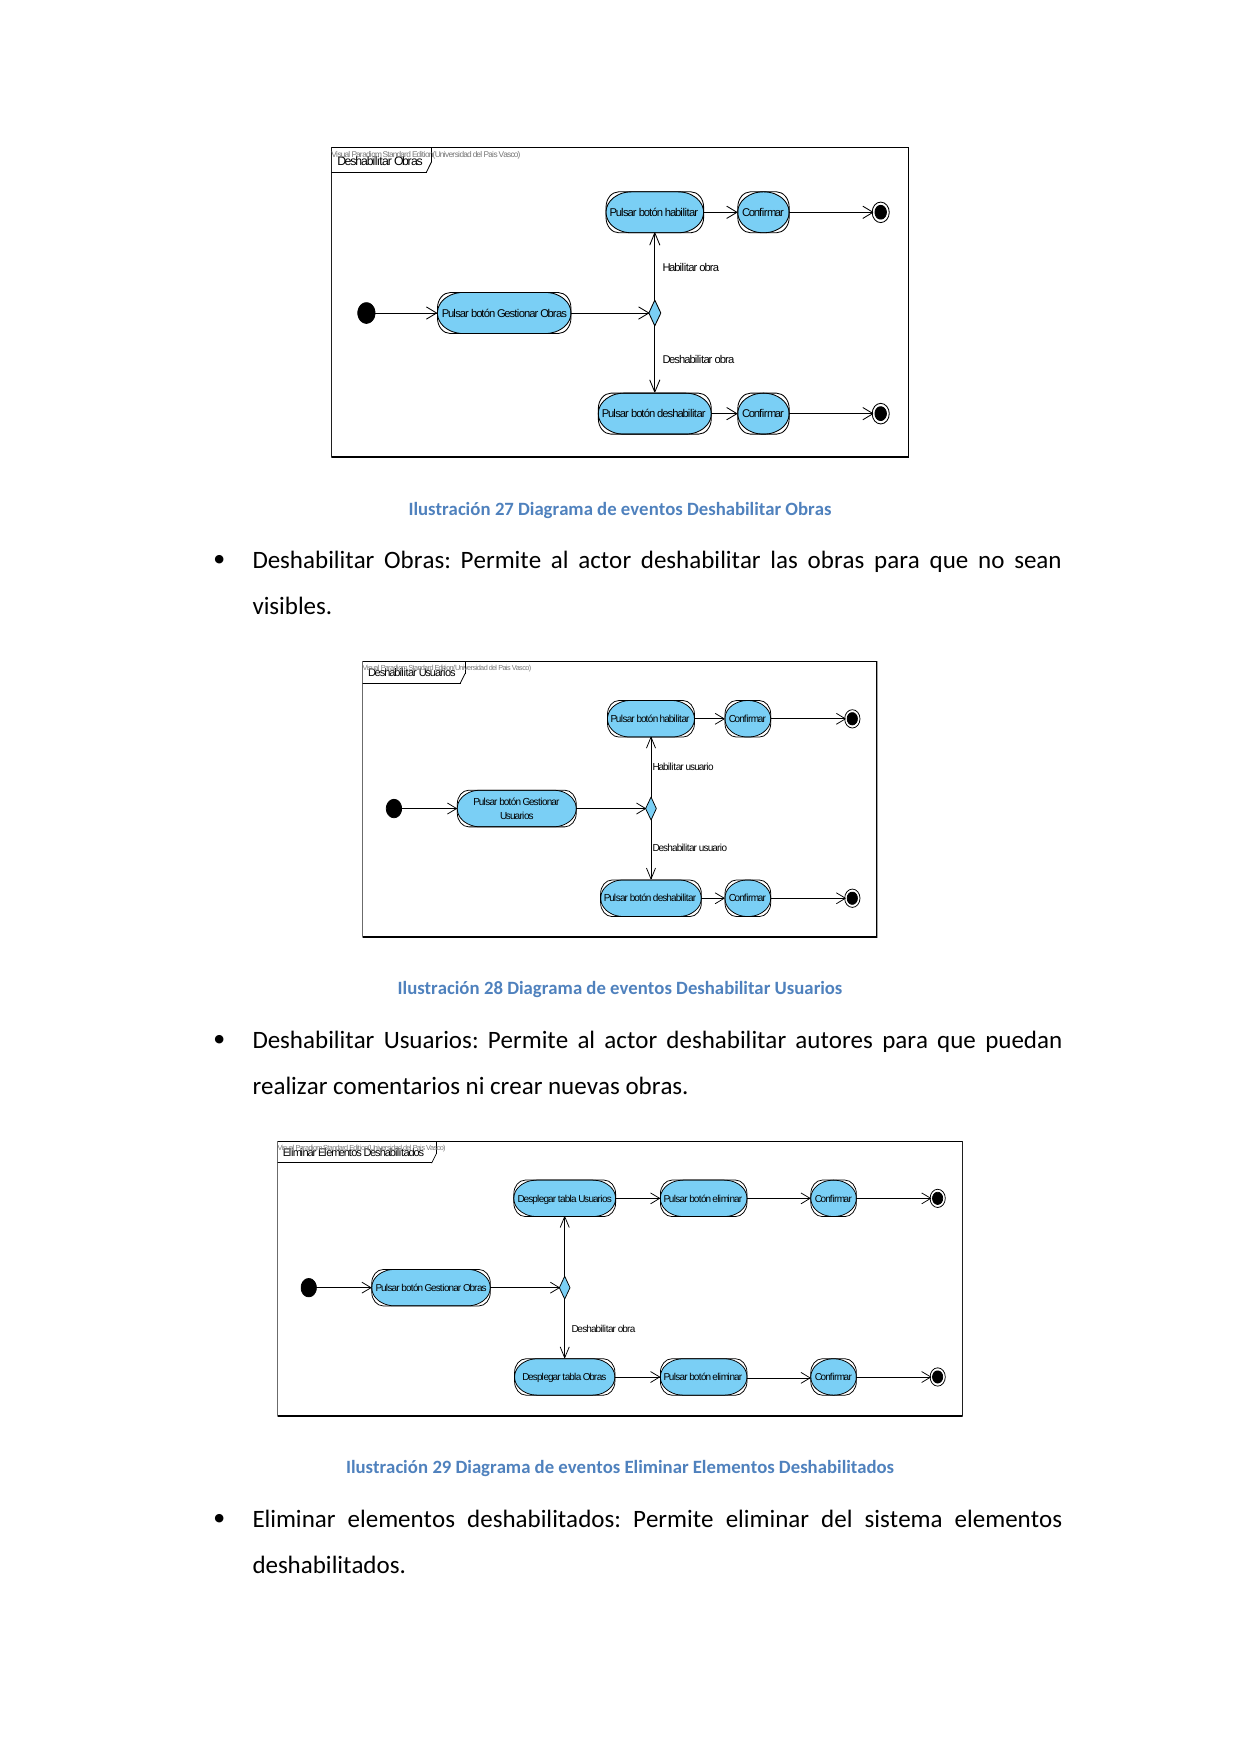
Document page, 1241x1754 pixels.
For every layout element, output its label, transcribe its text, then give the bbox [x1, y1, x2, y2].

list Deshabilitar Obras: Permite al actor deshabilitar las obras para que no sean visibles. [215, 545, 1063, 621]
list Deshabilitar Usuarios: Permite al actor deshabilitar autores para que puedan realizar comentarios ni crear nuevas obras. [215, 1024, 1063, 1101]
list Eliminar elementos deshabilitados: Permite eliminar del sistema elementos deshabilitados. [215, 1503, 1063, 1579]
